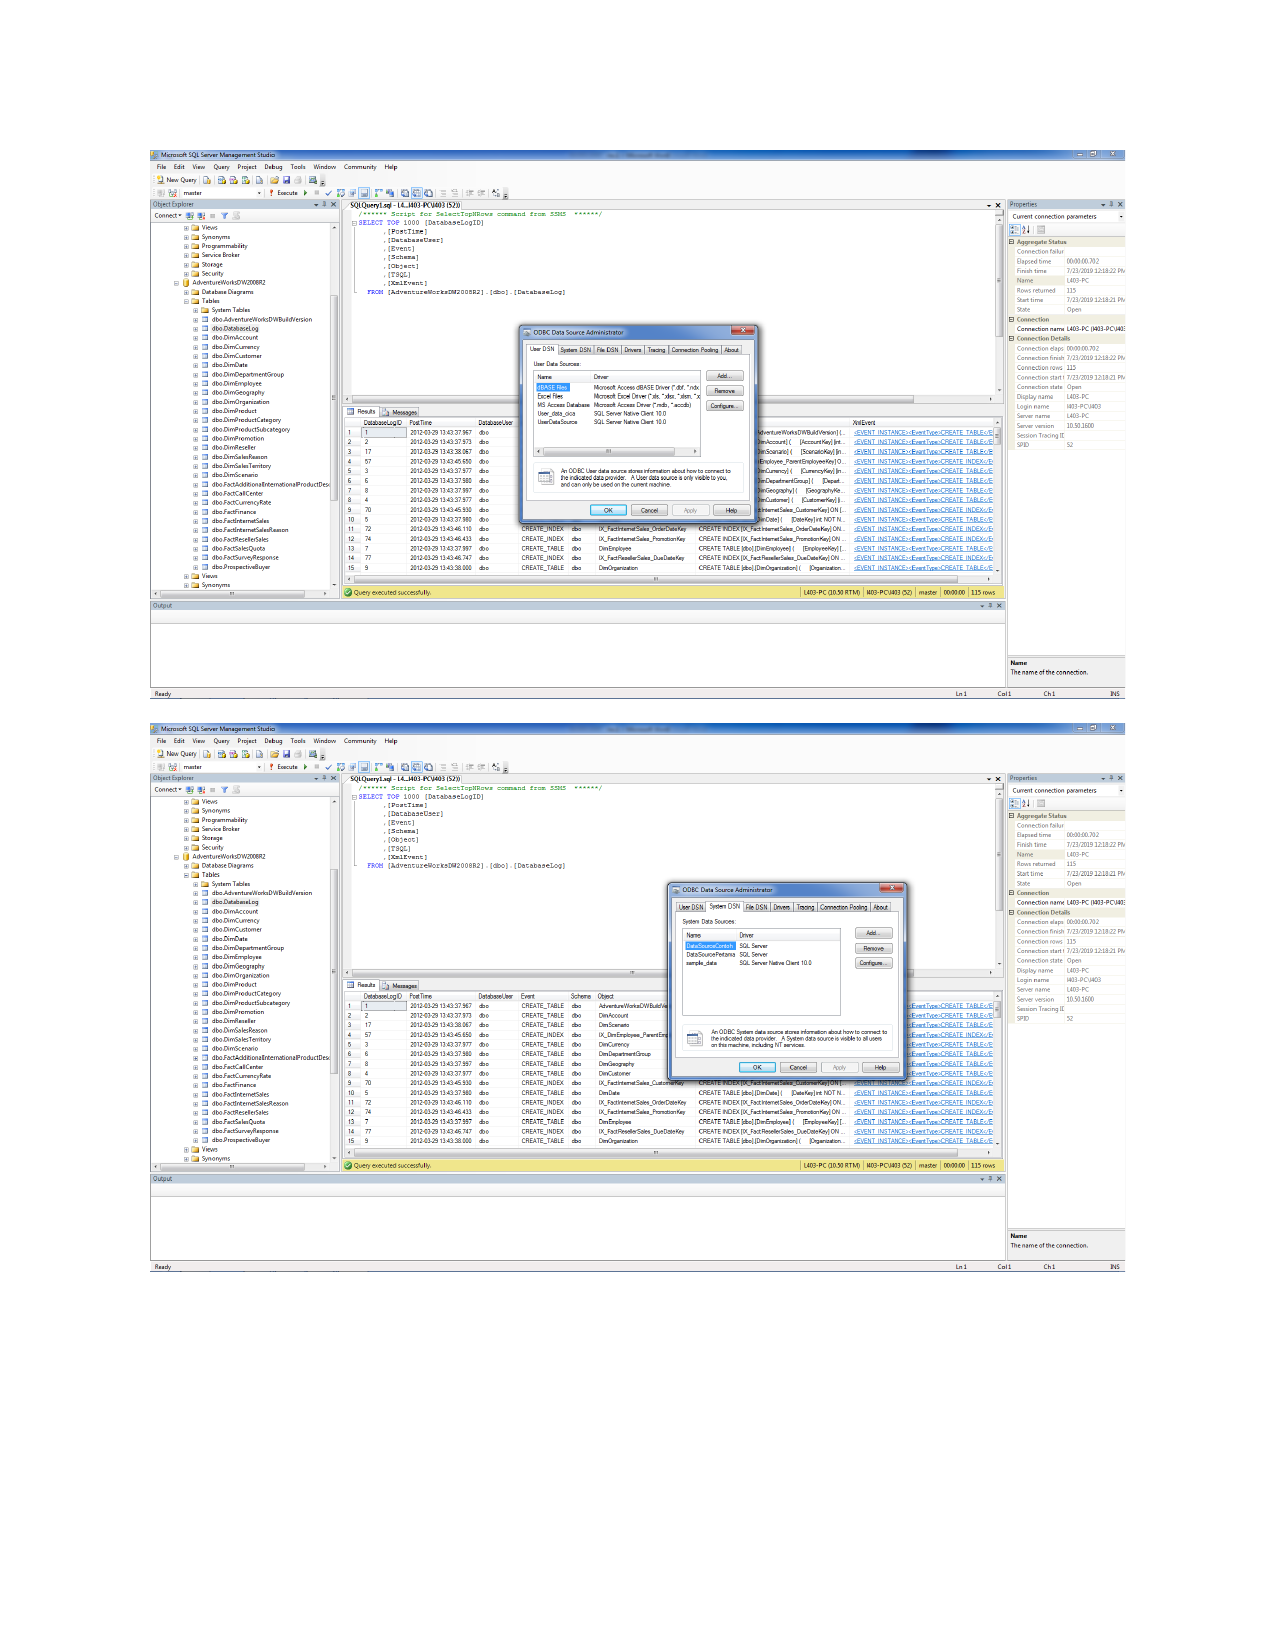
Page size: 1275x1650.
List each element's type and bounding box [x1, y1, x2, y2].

picture [150, 150, 1125, 699]
picture [150, 723, 1125, 1272]
